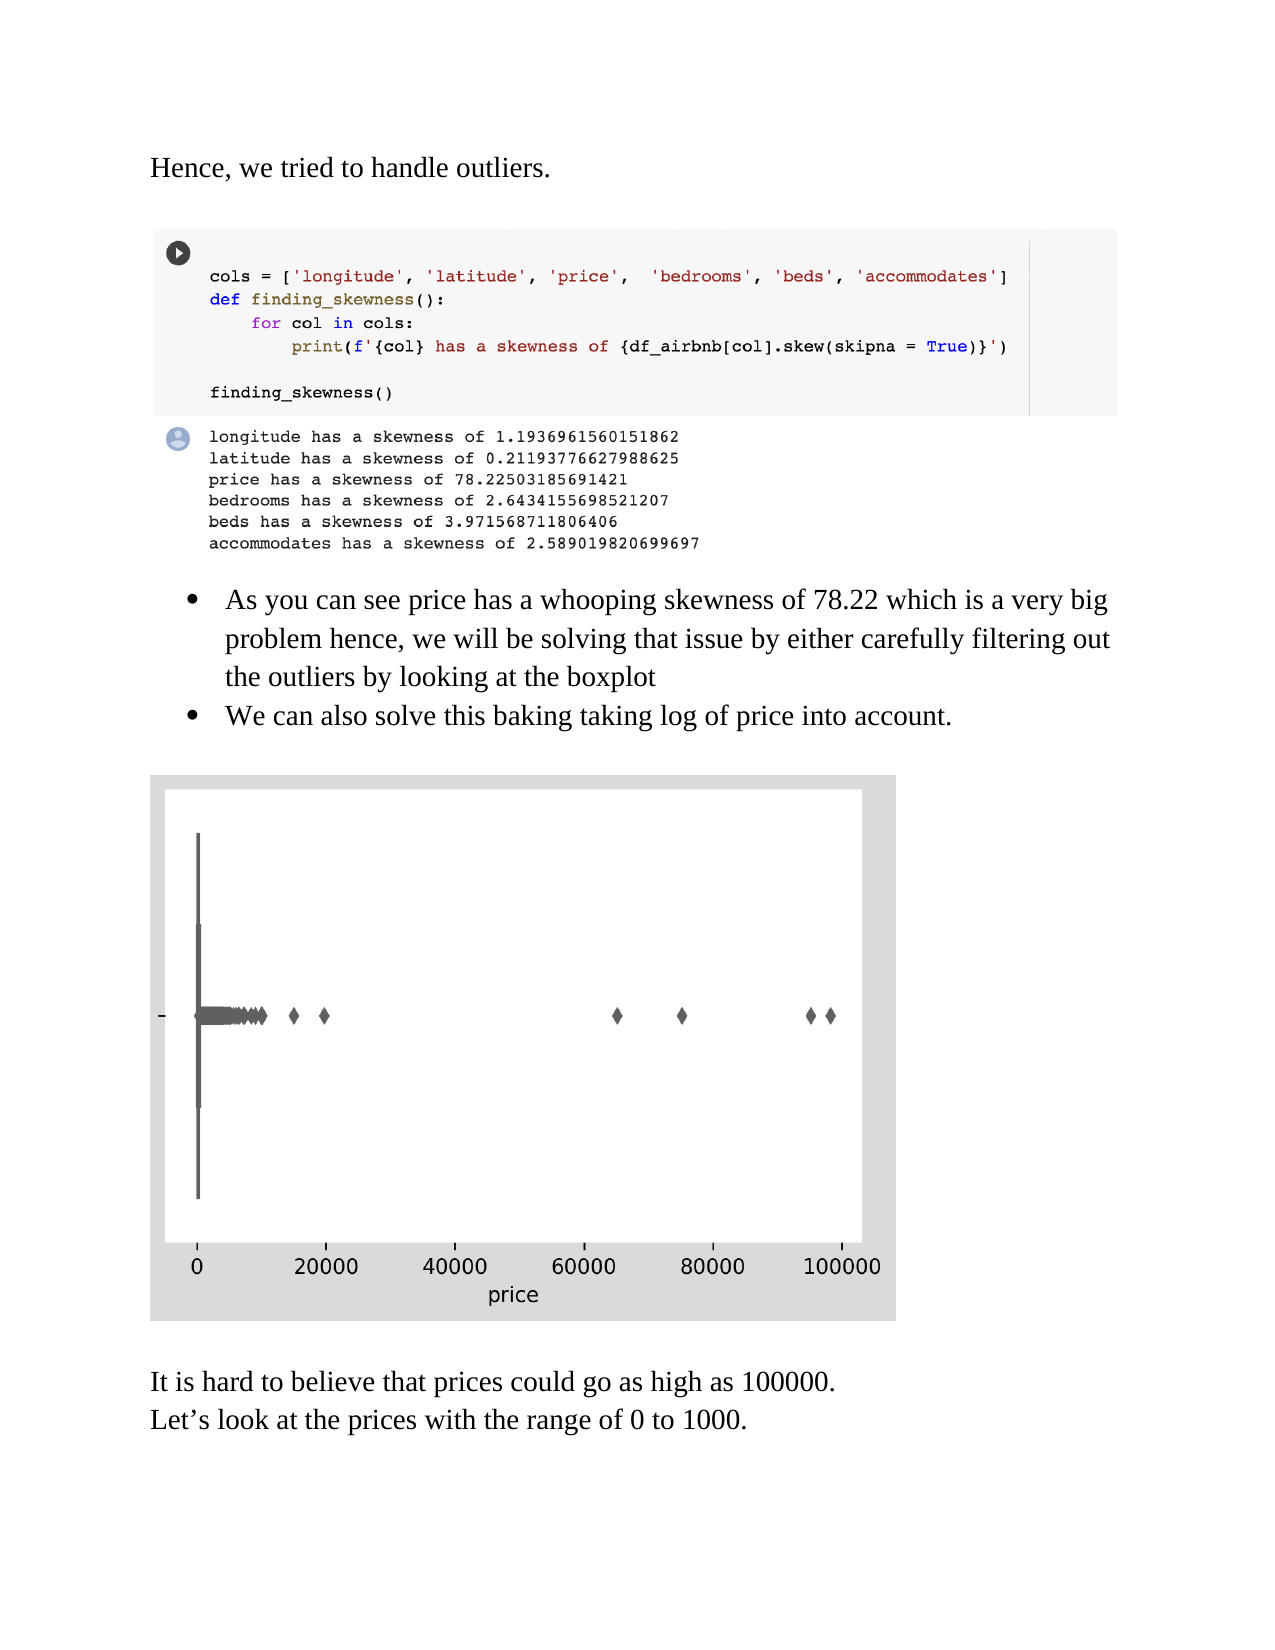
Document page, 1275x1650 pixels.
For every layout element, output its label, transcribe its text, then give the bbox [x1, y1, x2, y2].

list As you can see price has a whooping skewness of 78.22 which is a very big problem hence, we will be solving that issue by either carefully filtering out the outliers by looking at the boxplot [187, 582, 1125, 693]
text It is hard to believe that prices could go as high as 100000. [150, 1364, 1125, 1397]
text Hence, we tried to handle outliers. [150, 150, 1125, 183]
picture [150, 775, 896, 1321]
text Let’s look at the prices with the range of 0 to 1000. [150, 1402, 1125, 1436]
list We can also solve this baking taking log of price into account. [187, 698, 1125, 731]
picture [150, 227, 1118, 578]
